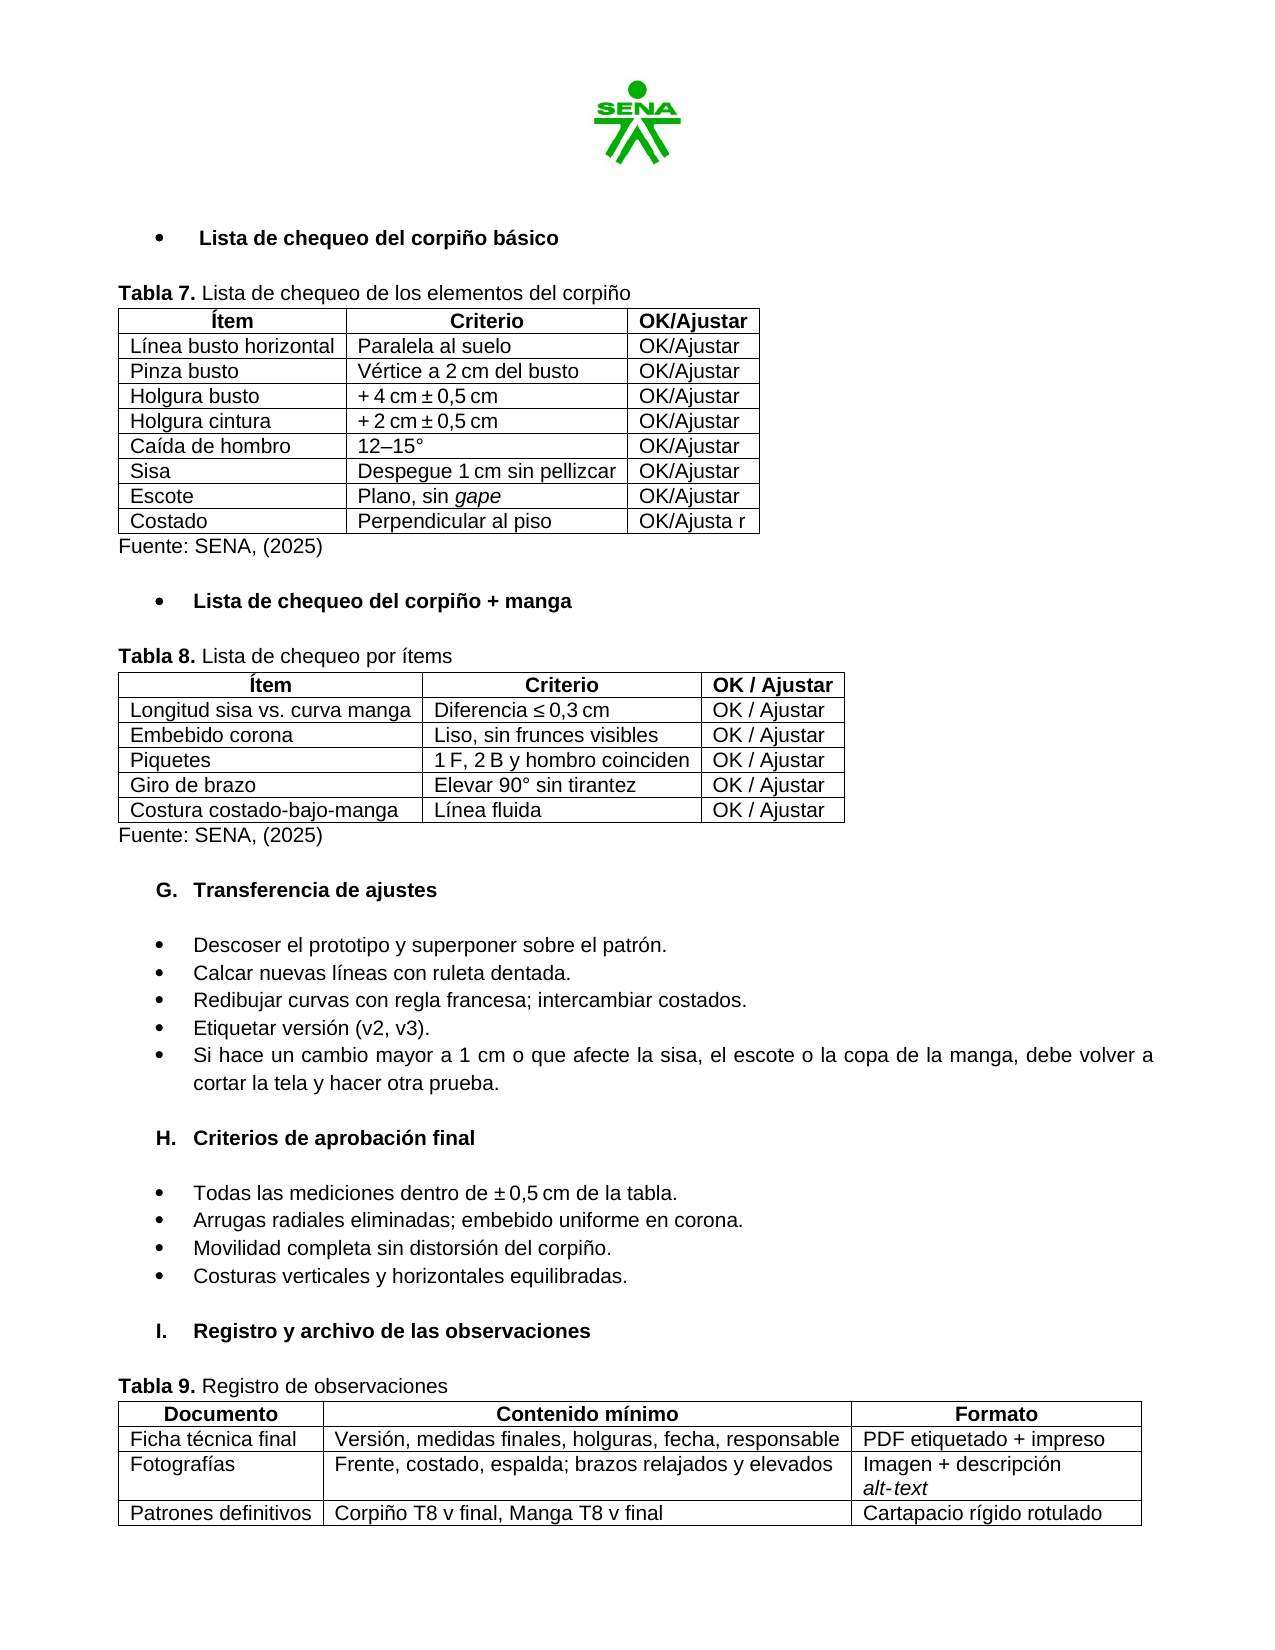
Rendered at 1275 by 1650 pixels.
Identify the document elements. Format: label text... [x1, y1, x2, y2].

table_cell OK / Ajustar [702, 798, 844, 822]
picture [588, 75, 687, 172]
list Costuras verticales y horizontales equilibradas. [156, 1263, 1157, 1288]
table_cell Paralela al suelo [347, 334, 627, 358]
table_cell OK / Ajustar [702, 748, 844, 772]
table_cell Holgura cintura [119, 409, 346, 433]
table_header OK / Ajustar [702, 673, 844, 697]
table_header Documento [119, 1402, 323, 1426]
table_cell OK/Ajustar [628, 359, 759, 383]
table_header Ítem [119, 309, 346, 333]
table_cell OK/Ajustar [628, 484, 759, 508]
table_cell Imagen + descripción alt-text [852, 1452, 1141, 1500]
table_cell OK/Ajustar [628, 384, 759, 408]
list Movilidad completa sin distorsión del corpiño. [156, 1236, 1157, 1260]
table_cell Perpendicular al piso [347, 509, 627, 533]
table_cell Holgura busto [119, 384, 346, 408]
list Lista de chequeo del corpiño + manga [156, 589, 1157, 613]
table_header Criterio [423, 673, 701, 697]
list Transferencia de ajustes [156, 878, 1157, 902]
table_cell OK / Ajustar [702, 698, 844, 722]
table_cell Costado [119, 509, 346, 533]
list Calcar nuevas líneas con ruleta dentada. [156, 960, 1157, 984]
table_cell Patrones definitivos [119, 1501, 323, 1525]
table_header Contenido mínimo [324, 1402, 851, 1426]
table_cell Frente, costado, espalda; brazos relajados y elevados [324, 1452, 851, 1500]
table_cell OK / Ajustar [702, 723, 844, 747]
text Tabla 8. Lista de chequeo por ítems [118, 644, 1157, 668]
table_header Formato [852, 1402, 1141, 1426]
table_cell Línea fluida [423, 798, 701, 822]
list Etiquetar versión (v2, v3). [156, 1016, 1157, 1039]
list Lista de chequeo del corpiño básico [156, 225, 1157, 249]
list Registro y archivo de las observaciones [156, 1319, 1157, 1343]
list Criterios de aprobación final [156, 1126, 1157, 1150]
text Tabla 9. Registro de observaciones [118, 1374, 1157, 1398]
table_cell Pinza busto [119, 359, 346, 383]
table_cell Escote [119, 484, 346, 508]
table_cell Plano, sin gape [347, 484, 627, 508]
text Fuente: SENA, (2025) [118, 823, 1157, 847]
table_cell Corpiño T8 v final, Manga T8 v final [324, 1501, 851, 1525]
table_cell Longitud sisa vs. curva manga [119, 698, 422, 722]
table_cell Fotografías [119, 1452, 323, 1500]
table_cell OK/Ajustar [628, 434, 759, 458]
list Todas las mediciones dentro de ± 0,5 cm de la tabla. [156, 1181, 1157, 1205]
list Arrugas radiales eliminadas; embebido uniforme en corona. [156, 1208, 1157, 1232]
table_cell Cartapacio rígido rotulado [852, 1501, 1141, 1525]
table_cell Vértice a 2 cm del busto [347, 359, 627, 383]
list Redibujar curvas con regla francesa; intercambiar costados. [156, 988, 1157, 1012]
table_cell OK/Ajustar [628, 409, 759, 433]
list Descoser el prototipo y superponer sobre el patrón. [156, 933, 1157, 957]
text Fuente: SENA, (2025) [118, 534, 1157, 558]
table_cell Embebido corona [119, 723, 422, 747]
table_cell PDF etiquetado + impreso [852, 1427, 1141, 1451]
table_cell OK/Ajustar [628, 334, 759, 358]
table_cell Liso, sin frunces visibles [423, 723, 701, 747]
table_header Ítem [119, 673, 422, 697]
table_cell Ficha técnica final [119, 1427, 323, 1451]
table_cell Diferencia ≤ 0,3 cm [423, 698, 701, 722]
table_cell OK/Ajusta r [628, 509, 759, 533]
table_cell + 2 cm ± 0,5 cm [347, 409, 627, 433]
text Tabla 7. Lista de chequeo de los elementos del corpiño [118, 281, 1157, 304]
table_cell Elevar 90° sin tirantez [423, 773, 701, 797]
table_cell + 4 cm ± 0,5 cm [347, 384, 627, 408]
table_cell OK/Ajustar [628, 459, 759, 483]
table_cell OK / Ajustar [702, 773, 844, 797]
table_cell Giro de brazo [119, 773, 422, 797]
table_header OK/Ajustar [628, 309, 759, 333]
table_cell Versión, medidas finales, holguras, fecha, responsable [324, 1427, 851, 1451]
table_cell Sisa [119, 459, 346, 483]
table_cell Despegue 1 cm sin pellizcar [347, 459, 627, 483]
table_cell Costura costado-bajo-manga [119, 798, 422, 822]
table_cell Línea busto horizontal [119, 334, 346, 358]
list Si hace un cambio mayor a 1 cm o que afecte la sisa, el escote o la copa de la manga, debe volver a cortar la tela y hacer otra prueba. [156, 1043, 1157, 1095]
table_cell 12–15° [347, 434, 627, 458]
table_header Criterio [347, 309, 627, 333]
table_cell Caída de hombro [119, 434, 346, 458]
table_cell 1 F, 2 B y hombro coinciden [423, 748, 701, 772]
table_cell Piquetes [119, 748, 422, 772]
